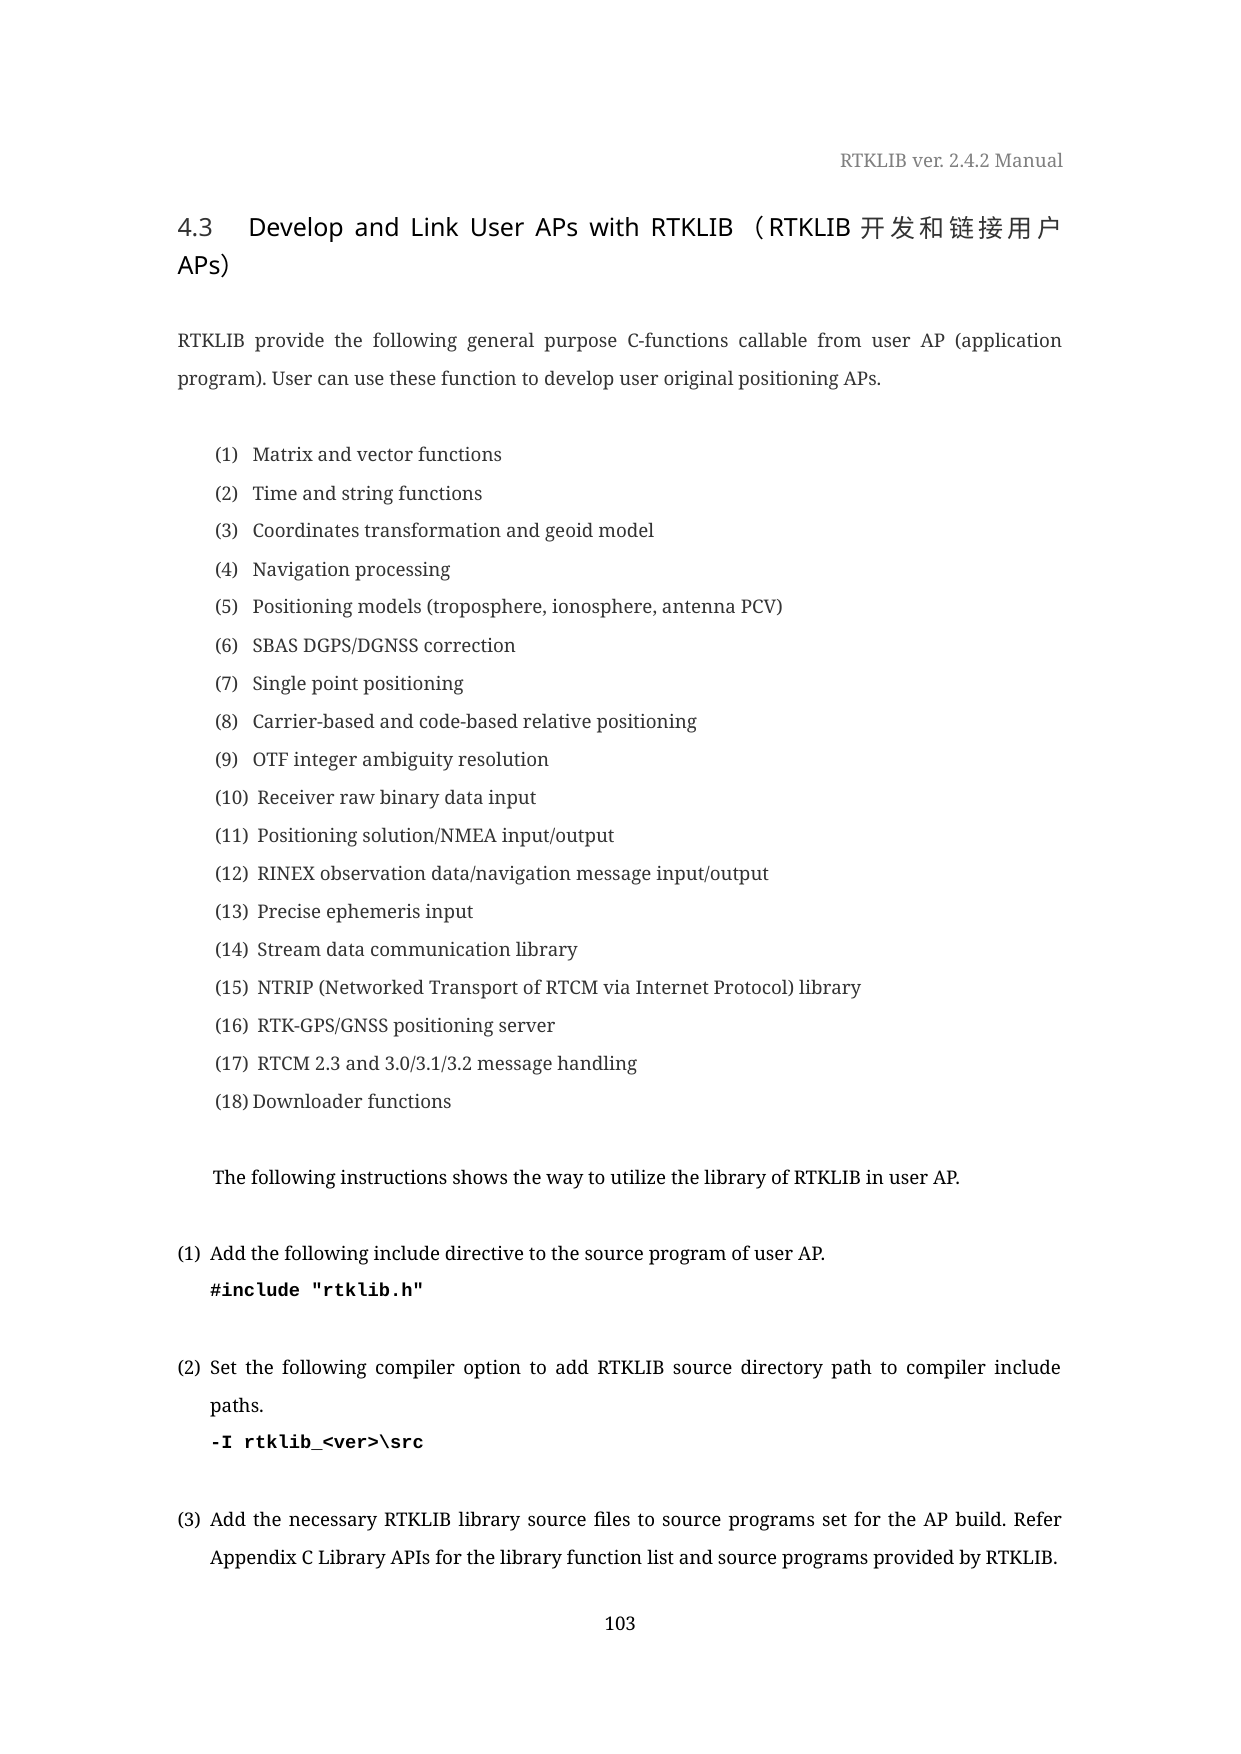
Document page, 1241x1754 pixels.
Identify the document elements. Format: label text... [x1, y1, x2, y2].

list Navigation processing [215, 549, 1063, 588]
list Time and string functions [215, 473, 1063, 512]
list RTK-GPS/GNSS positioning server [215, 1006, 1063, 1044]
list Coordinates transformation and geoid model [215, 512, 1063, 549]
list RINEX observation data/navigation message input/output [215, 854, 1063, 892]
list Carrier-based and code-based relative positioning [215, 702, 1063, 740]
subtitle 4.3 Develop and Link User APs with RTKLIB（RTKLIB开发和链接用户APs） [177, 207, 1063, 283]
list SBAS DGPS/DGNSS correction [215, 626, 1063, 664]
list Stream data communication library [215, 930, 1063, 968]
list Single point positioning [215, 664, 1063, 702]
list Add the necessary RTKLIB library source files to source programs set for the AP build. Refer Appendix C Library APIs for the library function list and source programs provided by RTKLIB. [177, 1500, 1063, 1576]
list OTF integer ambiguity resolution [215, 740, 1063, 778]
list Matrix and vector functions [215, 436, 1063, 473]
text The following instructions shows the way to utilize the library of RTKLIB in user AP. [177, 1158, 1063, 1196]
list Set the following compiler option to add RTKLIB source directory path to compiler include paths. -I rtklib_<ver>\src [177, 1348, 1063, 1500]
list Receiver raw binary data input [215, 778, 1063, 816]
list Precise ephemeris input [215, 892, 1063, 930]
list RTCM 2.3 and 3.0/3.1/3.2 message handling [215, 1044, 1063, 1082]
text RTKLIB provide the following general purpose C-functions callable from user AP (application program). User can use these function to develop user original positioning APs. [177, 321, 1063, 397]
list Add the following include directive to the source program of user AP. #include "rtklib.h" [177, 1234, 1063, 1348]
list NTRIP (Networked Transport of RTCM via Internet Protocol) library [215, 968, 1063, 1006]
list Positioning solution/NMEA input/output [215, 816, 1063, 854]
list Positioning models (troposphere, ionosphere, antenna PCV) [215, 588, 1063, 626]
list Downloader functions [215, 1082, 1063, 1120]
